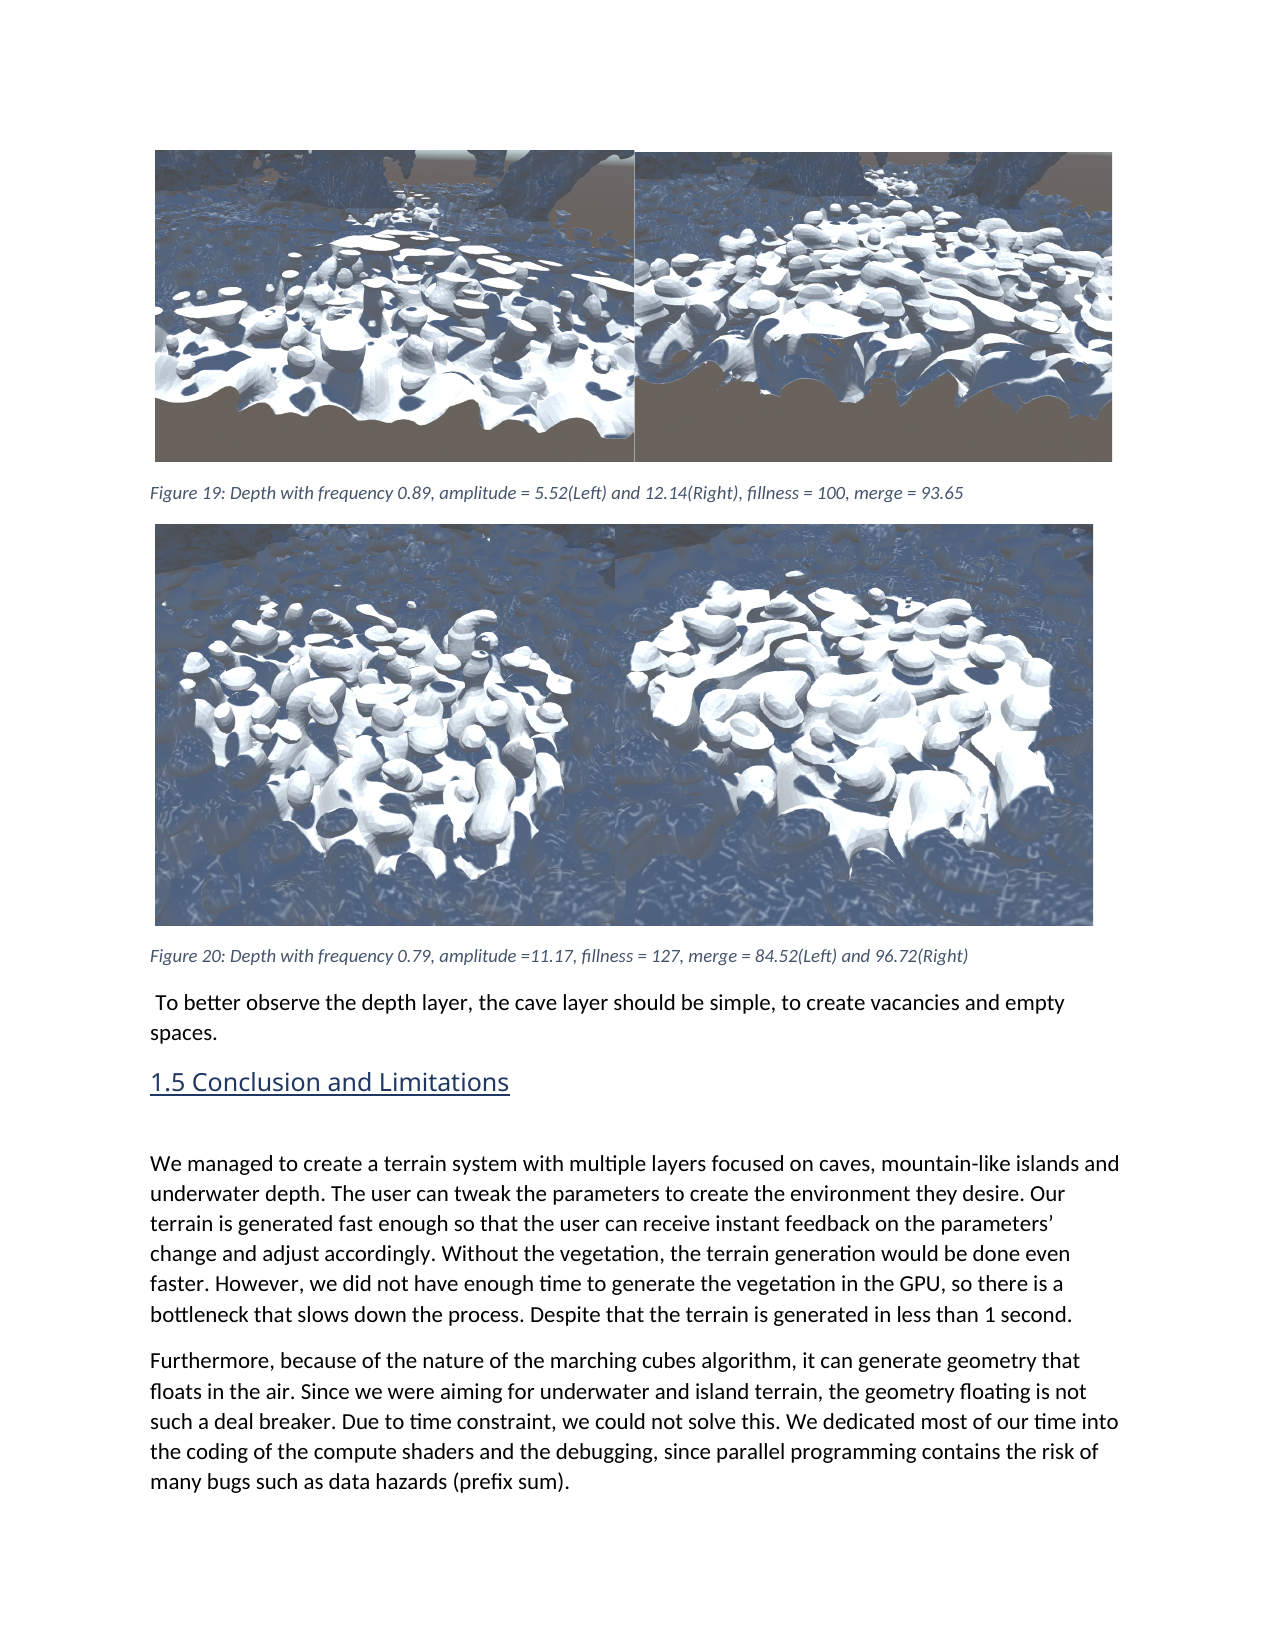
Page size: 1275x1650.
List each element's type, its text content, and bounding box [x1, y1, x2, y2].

picture [155, 150, 1113, 462]
text To better observe the depth layer, the cave layer should be simple, to create vacancies and empty spaces. [150, 988, 1125, 1046]
picture [155, 524, 1094, 926]
subtitle 1.5 Conclusion and Limitations [150, 1065, 1125, 1099]
text Figure 19: Depth with frequency 0.89, amplitude = 5.52(Left) and 12.14(Right), fillness = 100, merge = 93.65 [150, 481, 1125, 504]
text We managed to create a terrain system with multiple layers focused on caves, mountain-like islands and underwater depth. The user can tweak the parameters to create the environment they desire. Our terrain is generated fast enough so that the user can receive instant feedback on the parameters’ change and adjust accordingly. Without the vegetation, the terrain generation would be done even faster. However, we did not have enough time to generate the vegetation in the GPU, so there is a bottleneck that slows down the process. Despite that the terrain is generated in less than 1 second. [150, 1149, 1125, 1328]
text Furthermore, because of the nature of the marching cubes algorithm, it can generate geometry that floats in the air. Since we were aiming for underwater and island terrain, the geometry floating is not such a deal breaker. Due to time constraint, we could not solve this. We dedicated most of our time into the coding of the compute shaders and the debugging, since parallel programming contains the risk of many bugs such as data hazards (prefix sum). [150, 1347, 1125, 1496]
text Figure 20: Depth with frequency 0.79, amplitude =11.17, fillness = 127, merge = 84.52(Left) and 96.72(Right) [150, 944, 1125, 967]
